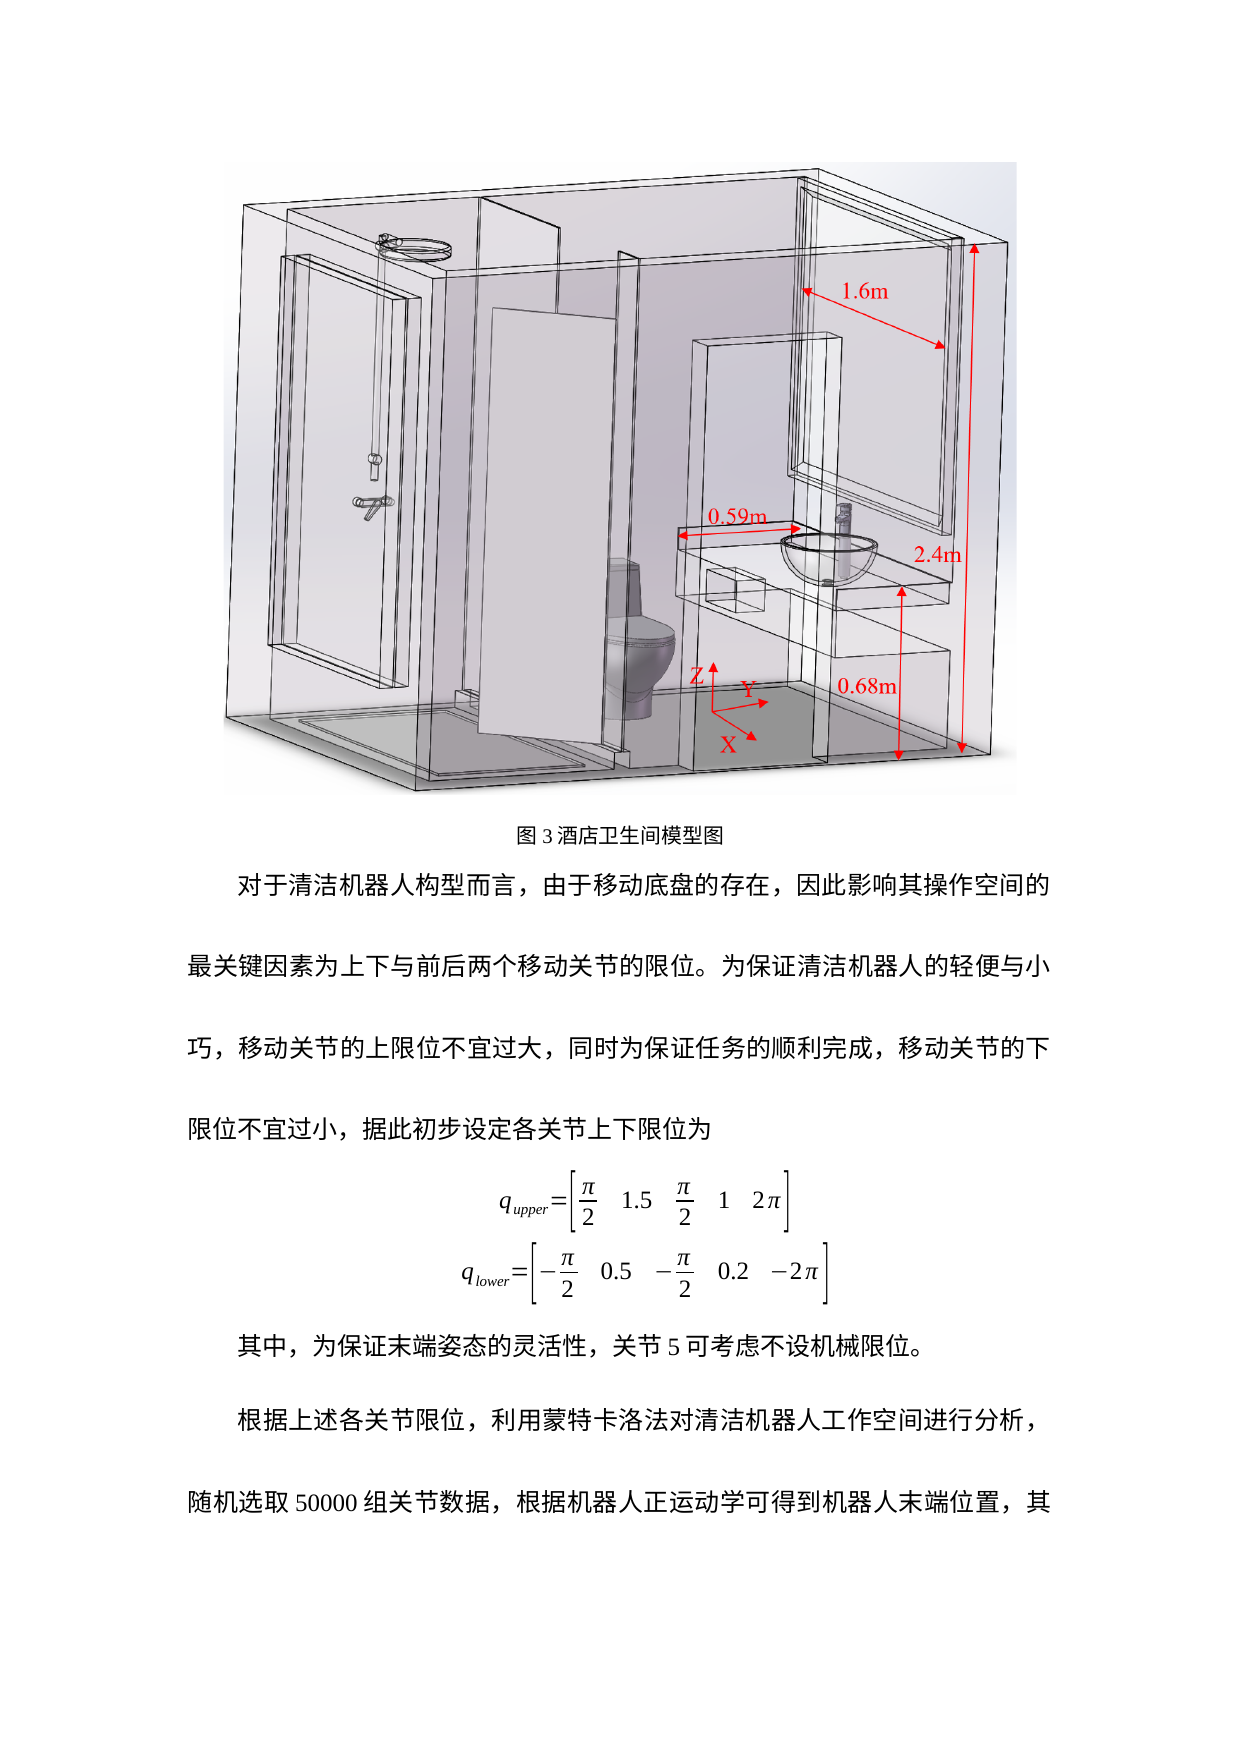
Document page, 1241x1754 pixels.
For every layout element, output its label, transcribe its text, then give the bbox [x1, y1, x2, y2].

text 图 3 酒店卫生间模型图 [187, 819, 1053, 851]
picture [223, 162, 1017, 795]
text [187, 1386, 1053, 1533]
text 其中，为保证末端姿态的灵活性，关节5可考虑不设机械限位。 [187, 1312, 1053, 1377]
text 对于清洁机器人构型而言，由于移动底盘的存在，因此影响其操作空间的最关键因素为上下与前后两个移动关节的限位。为保证清洁机器人的轻便与小巧，移动关节的上限位不宜过大，同时为保证任务的顺利完成，移动关节的下限位不宜过小，据此初步设定各关节上下限位为 [187, 851, 1053, 1160]
